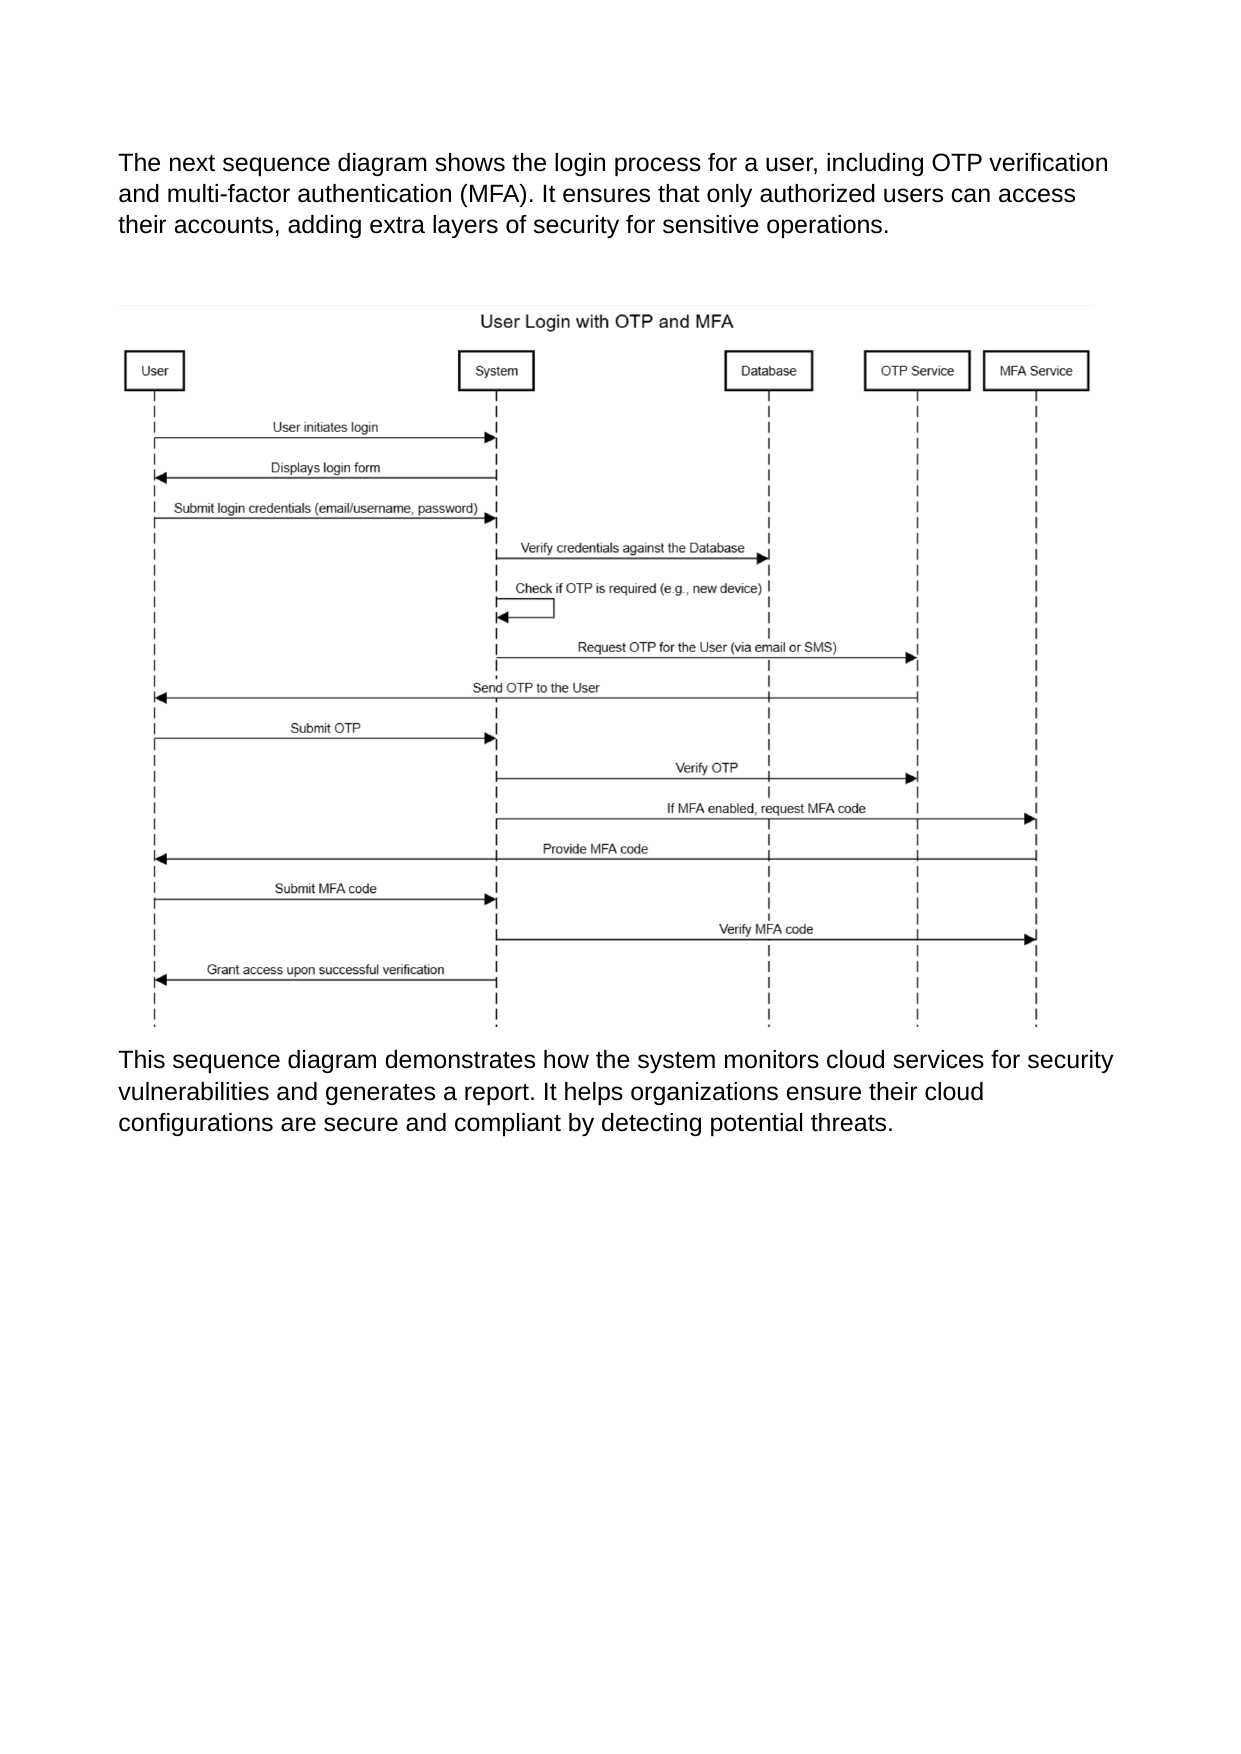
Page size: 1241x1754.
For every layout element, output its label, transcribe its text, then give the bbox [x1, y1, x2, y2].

picture [118, 305, 1094, 1027]
text The next sequence diagram shows the login process for a user, including OTP verification and multi-factor authentication (MFA). It ensures that only authorized users can access their accounts, adding extra layers of security for sensitive operations. [118, 148, 1122, 238]
text This sequence diagram demonstrates how the system monitors cloud services for security vulnerabilities and generates a report. It helps organizations ensure their cloud configurations are secure and compliant by detecting potential threats. [118, 1046, 1122, 1136]
